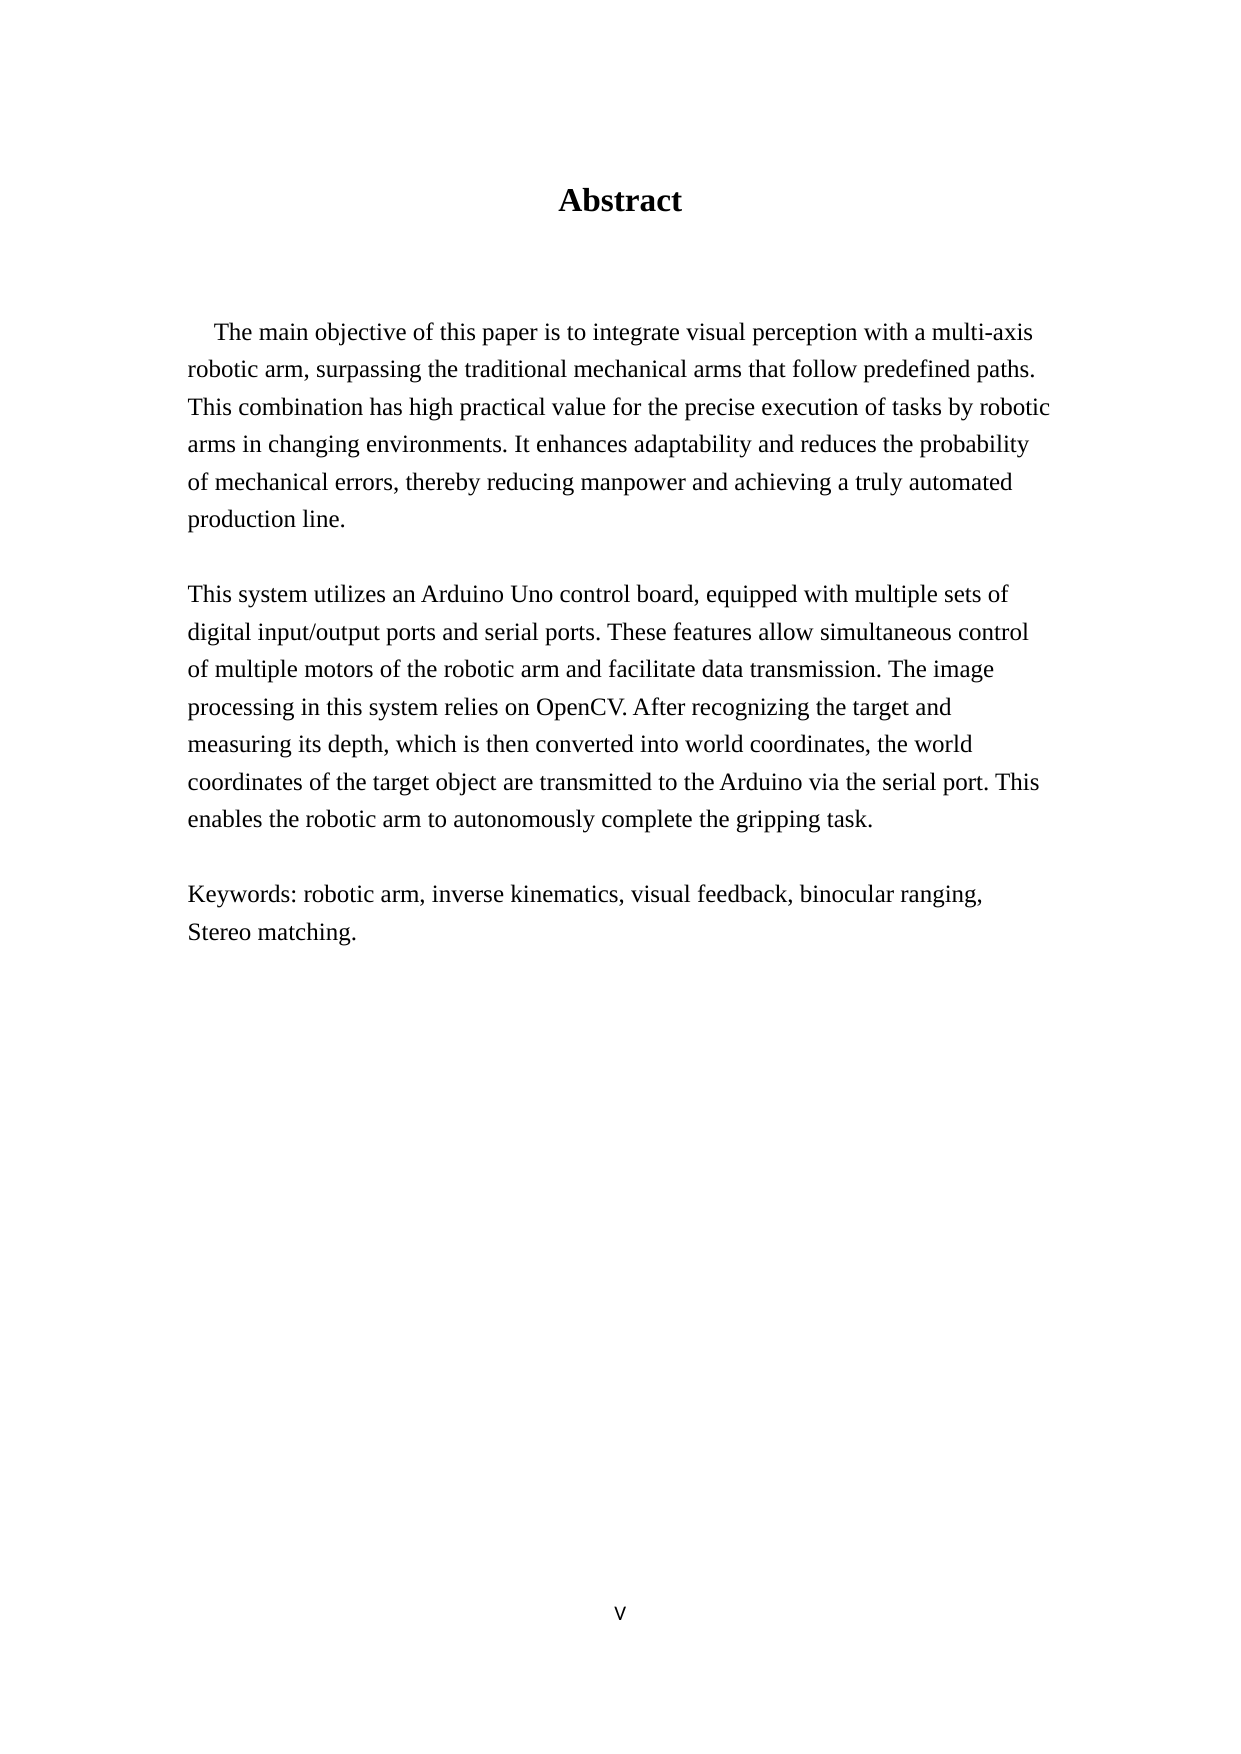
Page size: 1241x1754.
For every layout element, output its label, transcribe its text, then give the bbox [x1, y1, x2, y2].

text This system utilizes an Arduino Uno control board, equipped with multiple sets of digital input/output ports and serial ports. These features allow simultaneous control of multiple motors of the robotic arm and facilitate data transmission. The image processing in this system relies on OpenCV. After recognizing the target and measuring its depth, which is then converted into world coordinates, the world coordinates of the target object are transmitted to the Arduino via the serial port. This enables the robotic arm to autonomously complete the gripping task. [187, 575, 1053, 837]
text Keywords: robotic arm, inverse kinematics, visual feedback, binocular ranging, [187, 875, 1053, 912]
text Stereo matching. [187, 912, 1053, 950]
text The main objective of this paper is to integrate visual perception with a multi-axis robotic arm, surpassing the traditional mechanical arms that follow predefined paths. This combination has high practical value for the precise execution of tasks by robotic arms in changing environments. It enhances adaptability and reduces the probability of mechanical errors, thereby reducing manpower and achieving a truly automated production line. [187, 312, 1053, 537]
text Abstract [187, 162, 1053, 237]
